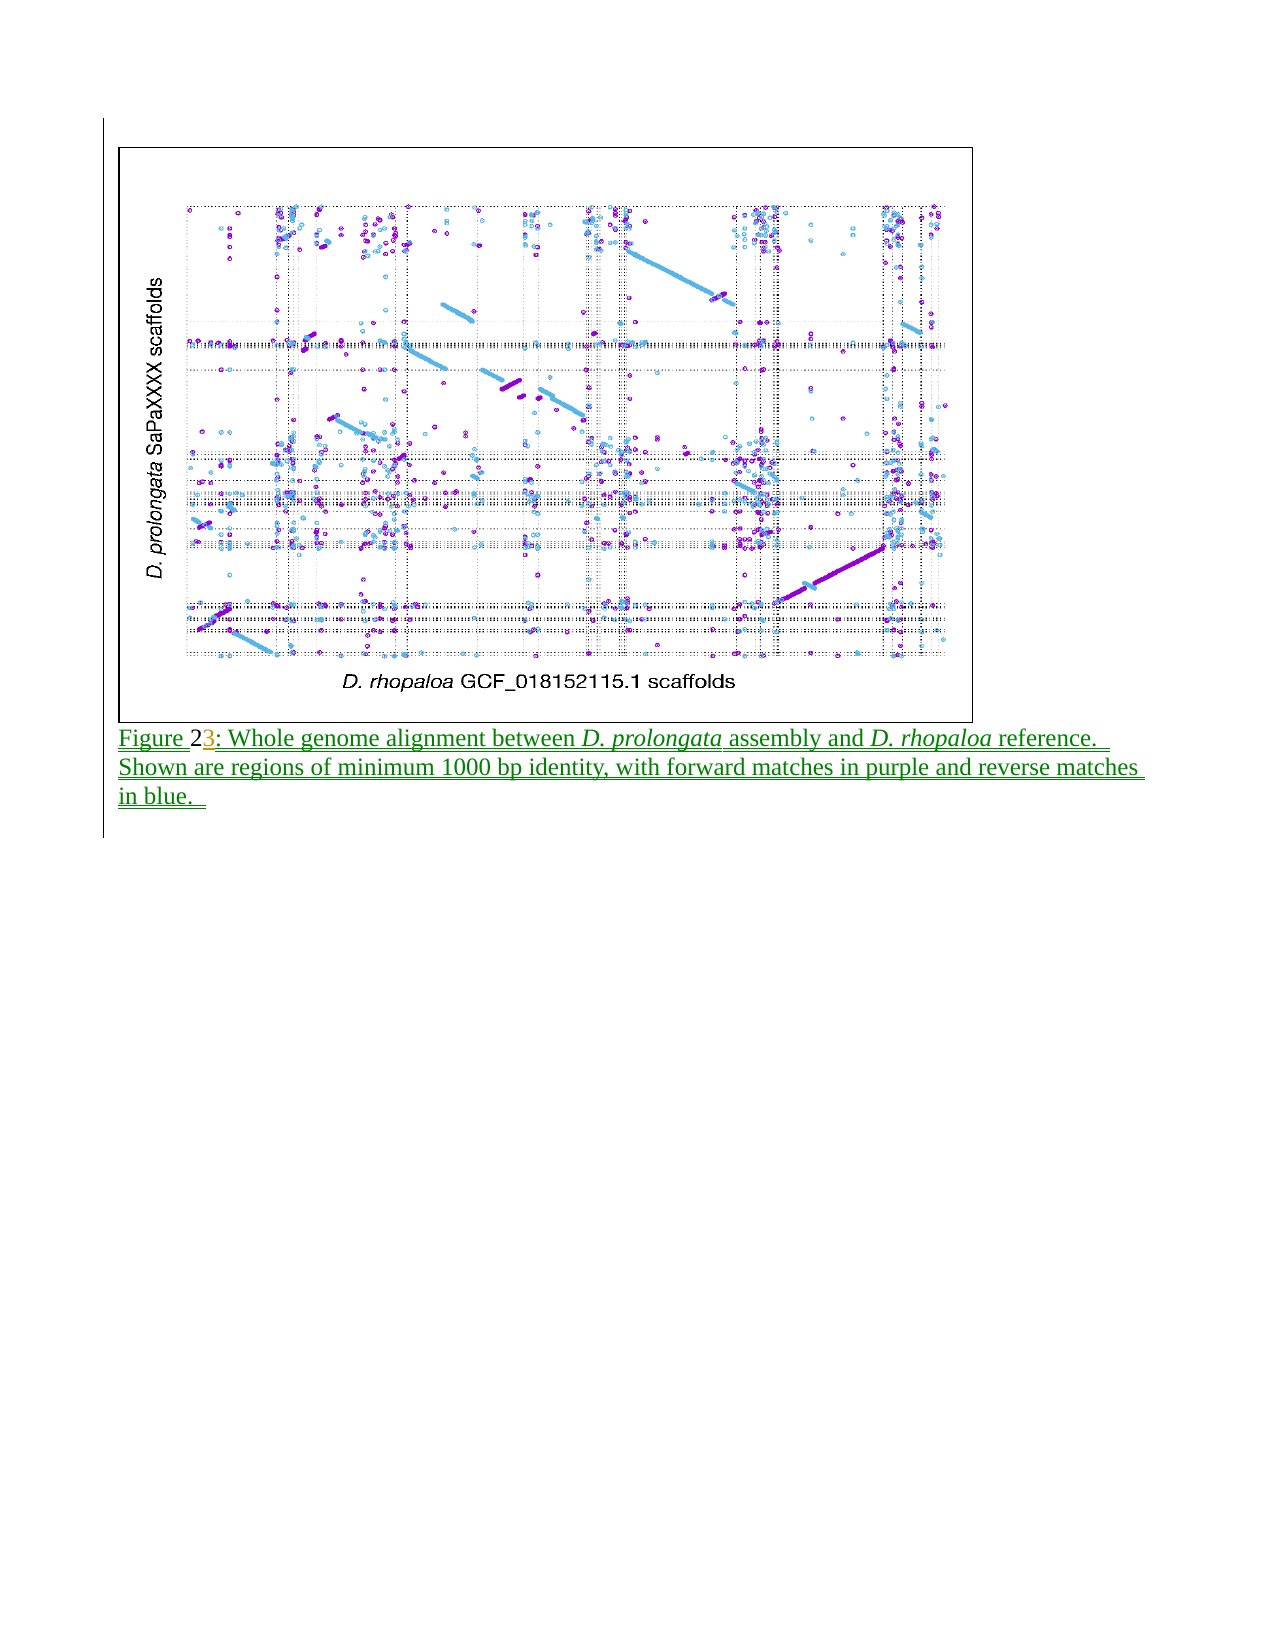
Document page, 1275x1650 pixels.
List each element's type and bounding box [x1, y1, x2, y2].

picture [120, 148, 972, 722]
